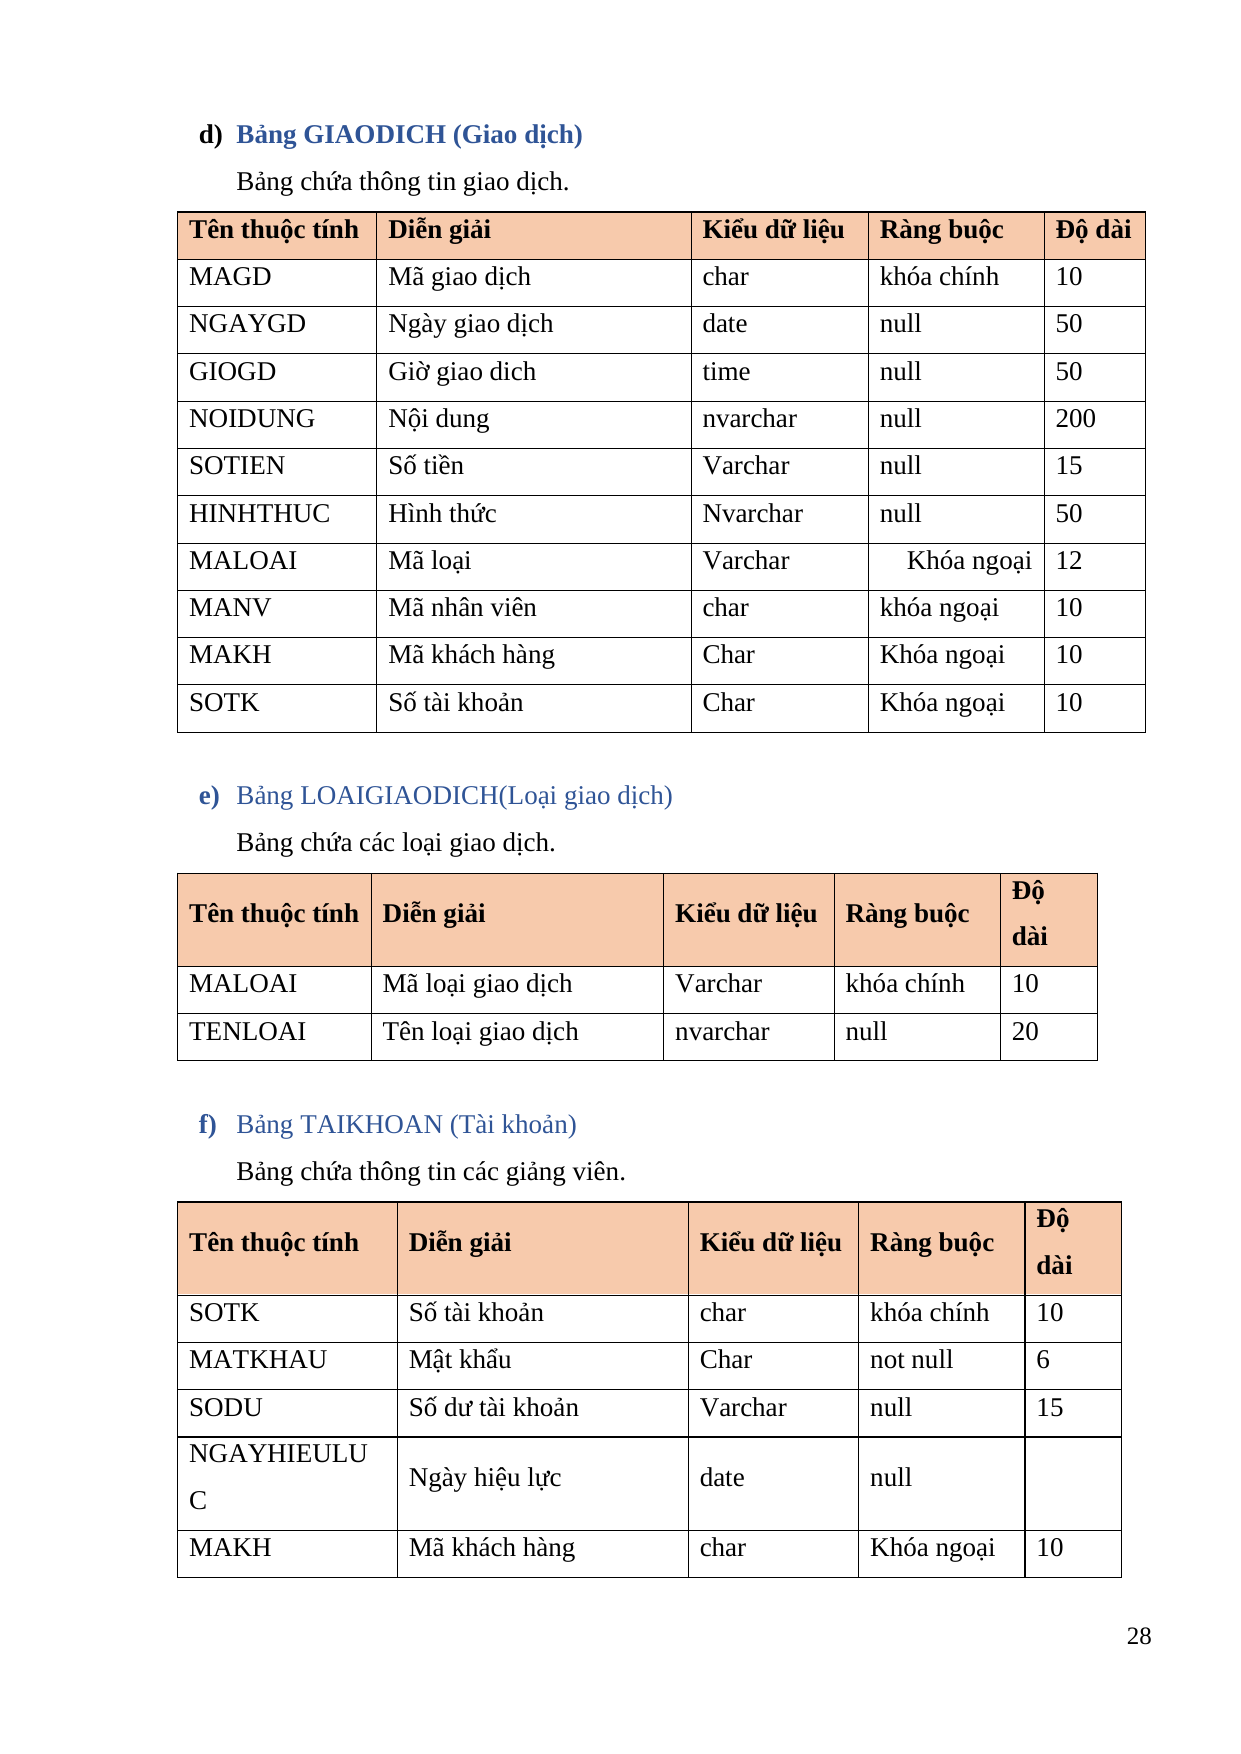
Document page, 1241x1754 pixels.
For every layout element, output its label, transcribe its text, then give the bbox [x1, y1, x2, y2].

table_cell SOTK [178, 685, 376, 732]
table_cell 10 [1026, 1531, 1121, 1577]
table_cell date [692, 307, 868, 353]
table_cell Mã nhân viên [377, 591, 691, 637]
table_cell char [689, 1296, 858, 1342]
table_cell nvarchar [692, 402, 868, 448]
table_header Kiểu dữ liệu [664, 874, 834, 966]
table_cell 10 [1045, 260, 1145, 306]
table_cell SOTIEN [178, 449, 376, 495]
table_cell Khóa ngoại [869, 638, 1044, 684]
table_cell Varchar [664, 967, 834, 1013]
table_cell Số tiền [377, 449, 691, 495]
table_cell char [692, 260, 868, 306]
table_cell MAGD [178, 260, 376, 306]
table_cell NGAYHIEULUC [178, 1438, 397, 1529]
table_cell khóa ngoại [869, 591, 1044, 637]
table_cell [1026, 1438, 1121, 1529]
table_header Độ dài [1001, 874, 1097, 966]
table_cell Khóa ngoại [859, 1531, 1024, 1577]
table_cell Mã loại giao dịch [372, 967, 663, 1013]
table_cell GIOGD [178, 354, 376, 401]
table_cell 6 [1026, 1343, 1121, 1389]
table_cell khóa chính [835, 967, 1000, 1013]
table_header Kiểu dữ liệu [692, 213, 868, 259]
table_cell Char [692, 638, 868, 684]
subtitle Bảng TAIKHOAN (Tài khoản) [199, 1108, 1152, 1139]
table_cell null [869, 402, 1044, 448]
table_cell 10 [1045, 591, 1145, 637]
table_cell 15 [1045, 449, 1145, 495]
table_cell 12 [1045, 544, 1145, 590]
table_cell Số dư tài khoản [398, 1390, 688, 1436]
table_cell Mã khách hàng [377, 638, 691, 684]
table_cell 50 [1045, 496, 1145, 542]
table_cell Nội dung [377, 402, 691, 448]
table_header Độ dài [1045, 213, 1145, 259]
table_cell date [689, 1438, 858, 1529]
table_cell null [869, 449, 1044, 495]
table_cell MAKH [178, 638, 376, 684]
subtitle Bảng GIAODICH (Giao dịch) [199, 118, 1152, 149]
table_header Ràng buộc [869, 213, 1044, 259]
table_cell MAKH [178, 1531, 397, 1577]
subtitle Bảng LOAIGIAODICH(Loại giao dịch) [199, 779, 1152, 811]
table_cell Mã giao dịch [377, 260, 691, 306]
table_cell Khóa ngoại [869, 544, 1044, 590]
table_cell time [692, 354, 868, 401]
table_cell nvarchar [664, 1014, 834, 1060]
table_cell Giờ giao dich [377, 354, 691, 401]
table_cell 10 [1001, 967, 1097, 1013]
table_cell char [689, 1531, 858, 1577]
table_cell MALOAI [178, 967, 371, 1013]
text Bảng chứa thông tin giao dịch. [177, 165, 1152, 196]
table_cell Khóa ngoại [869, 685, 1044, 732]
table_cell NOIDUNG [178, 402, 376, 448]
table_cell null [859, 1438, 1024, 1529]
table_header Diễn giải [377, 213, 691, 259]
table_cell Mã loại [377, 544, 691, 590]
table_cell Varchar [692, 449, 868, 495]
table_cell Varchar [692, 544, 868, 590]
table_cell not null [859, 1343, 1024, 1389]
text Bảng chứa các loại giao dịch. [177, 826, 1152, 857]
table_cell Nvarchar [692, 496, 868, 542]
table_cell Mã khách hàng [398, 1531, 688, 1577]
table_cell null [859, 1390, 1024, 1436]
table_cell Varchar [689, 1390, 858, 1436]
table_cell 20 [1001, 1014, 1097, 1060]
table_header Ràng buộc [859, 1203, 1024, 1294]
table_header Tên thuộc tính [178, 874, 371, 966]
table_cell khóa chính [859, 1296, 1024, 1342]
table_cell 200 [1045, 402, 1145, 448]
table_cell 10 [1045, 638, 1145, 684]
table_cell NGAYGD [178, 307, 376, 353]
table_header Độ dài [1026, 1203, 1121, 1294]
table_cell 10 [1045, 685, 1145, 732]
table_cell khóa chính [869, 260, 1044, 306]
table_cell char [692, 591, 868, 637]
table_cell null [835, 1014, 1000, 1060]
table_cell Số tài khoản [377, 685, 691, 732]
text Bảng chứa thông tin các giảng viên. [177, 1155, 1152, 1186]
table_cell SOTK [178, 1296, 397, 1342]
table_header Tên thuộc tính [178, 1203, 397, 1294]
table_header Ràng buộc [835, 874, 1000, 966]
table_header Tên thuộc tính [178, 213, 376, 259]
table_cell Hình thức [377, 496, 691, 542]
table_cell Ngày hiệu lực [398, 1438, 688, 1529]
table_cell MALOAI [178, 544, 376, 590]
table_cell null [869, 307, 1044, 353]
table_header Diễn giải [372, 874, 663, 966]
table_cell 15 [1026, 1390, 1121, 1436]
table_cell Số tài khoản [398, 1296, 688, 1342]
table_cell 50 [1045, 307, 1145, 353]
table_cell SODU [178, 1390, 397, 1436]
table_cell null [869, 354, 1044, 401]
table_header Kiểu dữ liệu [689, 1203, 858, 1294]
table_cell MATKHAU [178, 1343, 397, 1389]
table_cell Tên loại giao dịch [372, 1014, 663, 1060]
table_cell Mật khẩu [398, 1343, 688, 1389]
table_cell TENLOAI [178, 1014, 371, 1060]
table_cell Char [692, 685, 868, 732]
table_cell MANV [178, 591, 376, 637]
table_header Diễn giải [398, 1203, 688, 1294]
table_cell 50 [1045, 354, 1145, 401]
table_cell Ngày giao dịch [377, 307, 691, 353]
table_cell Char [689, 1343, 858, 1389]
table_cell 10 [1026, 1296, 1121, 1342]
table_cell HINHTHUC [178, 496, 376, 542]
table_cell null [869, 496, 1044, 542]
